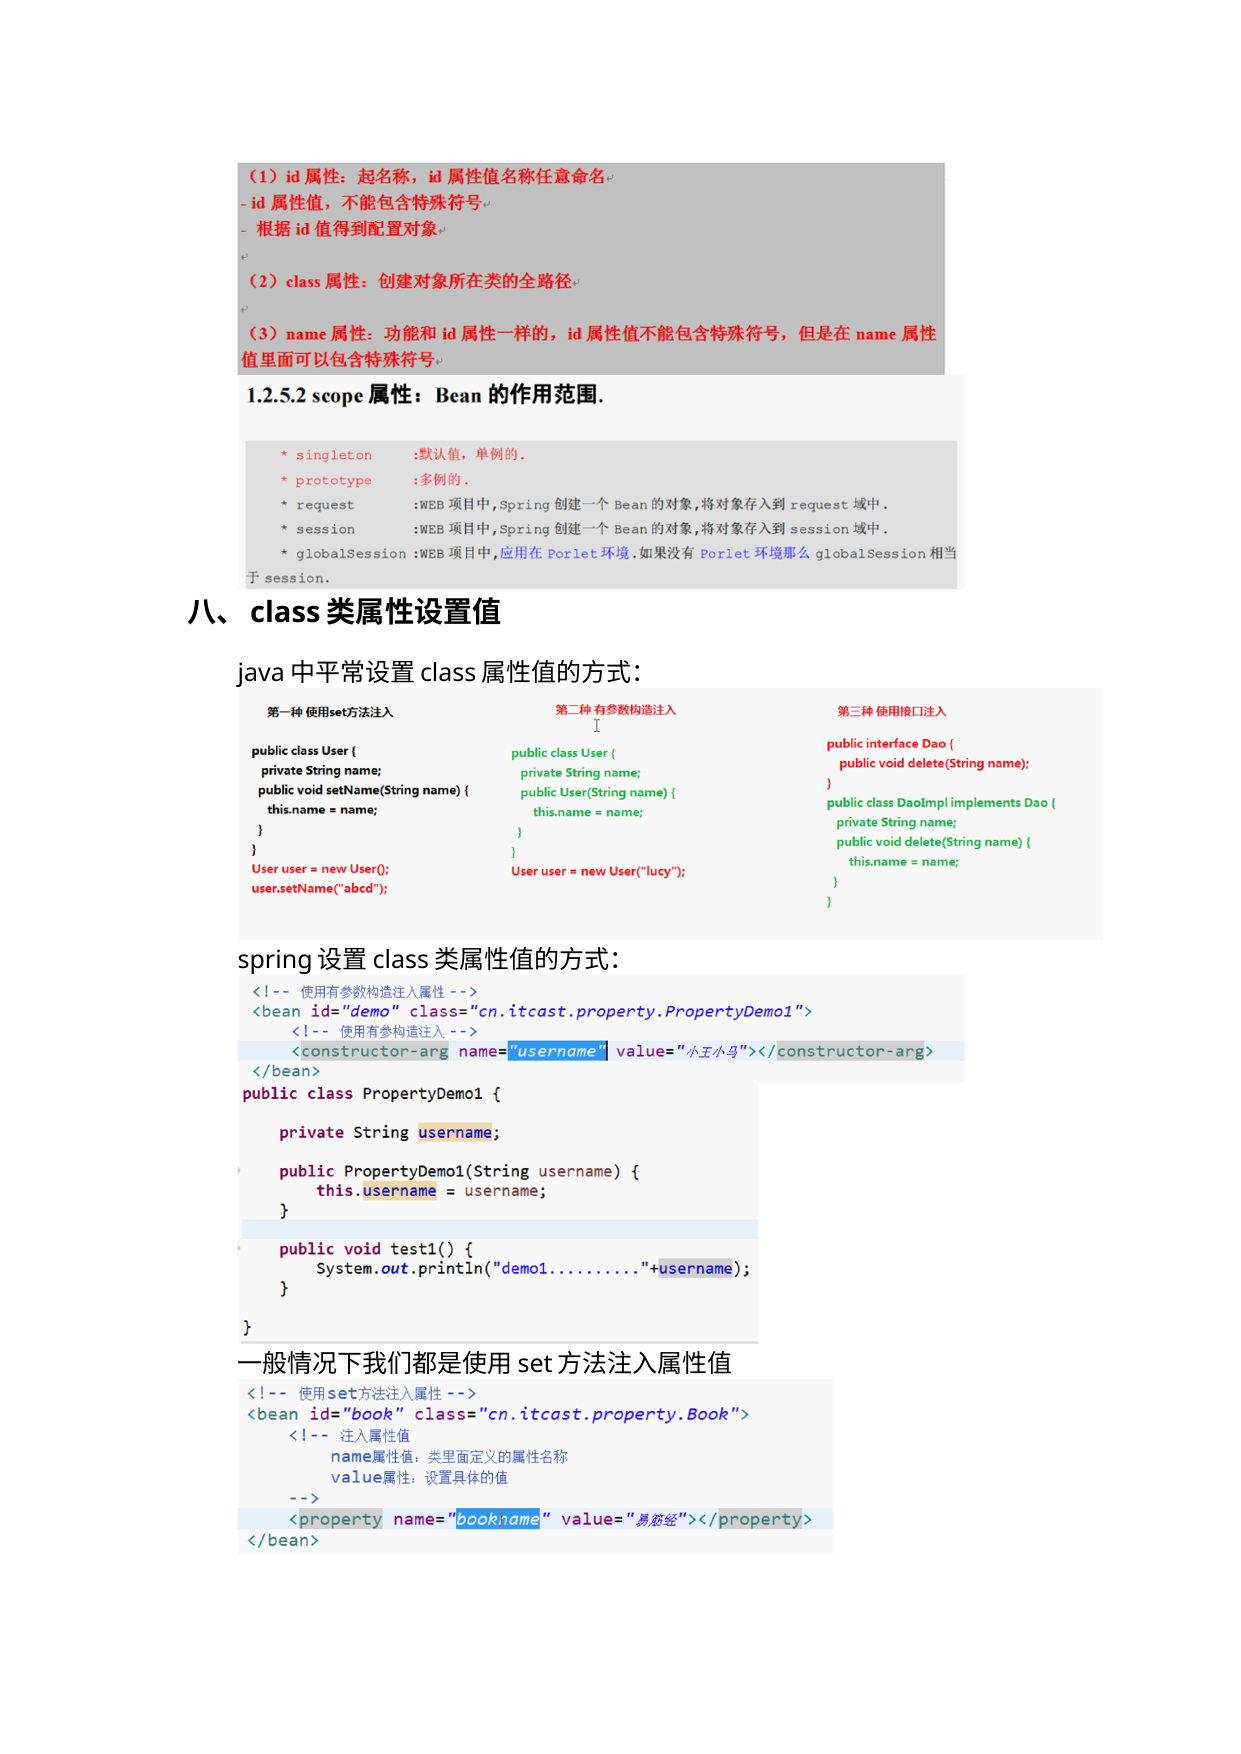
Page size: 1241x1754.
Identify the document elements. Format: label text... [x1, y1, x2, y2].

picture [237, 162, 965, 589]
picture [237, 688, 1103, 940]
picture [237, 1379, 834, 1554]
text spring设置class类属性值的方式： [237, 940, 1053, 976]
text 一般情况下我们都是使用set方法注入属性值 [237, 1343, 1053, 1379]
list class类属性设置值 [187, 589, 1053, 631]
picture [237, 975, 965, 1344]
text java中平常设置class属性值的方式： [237, 652, 1053, 688]
